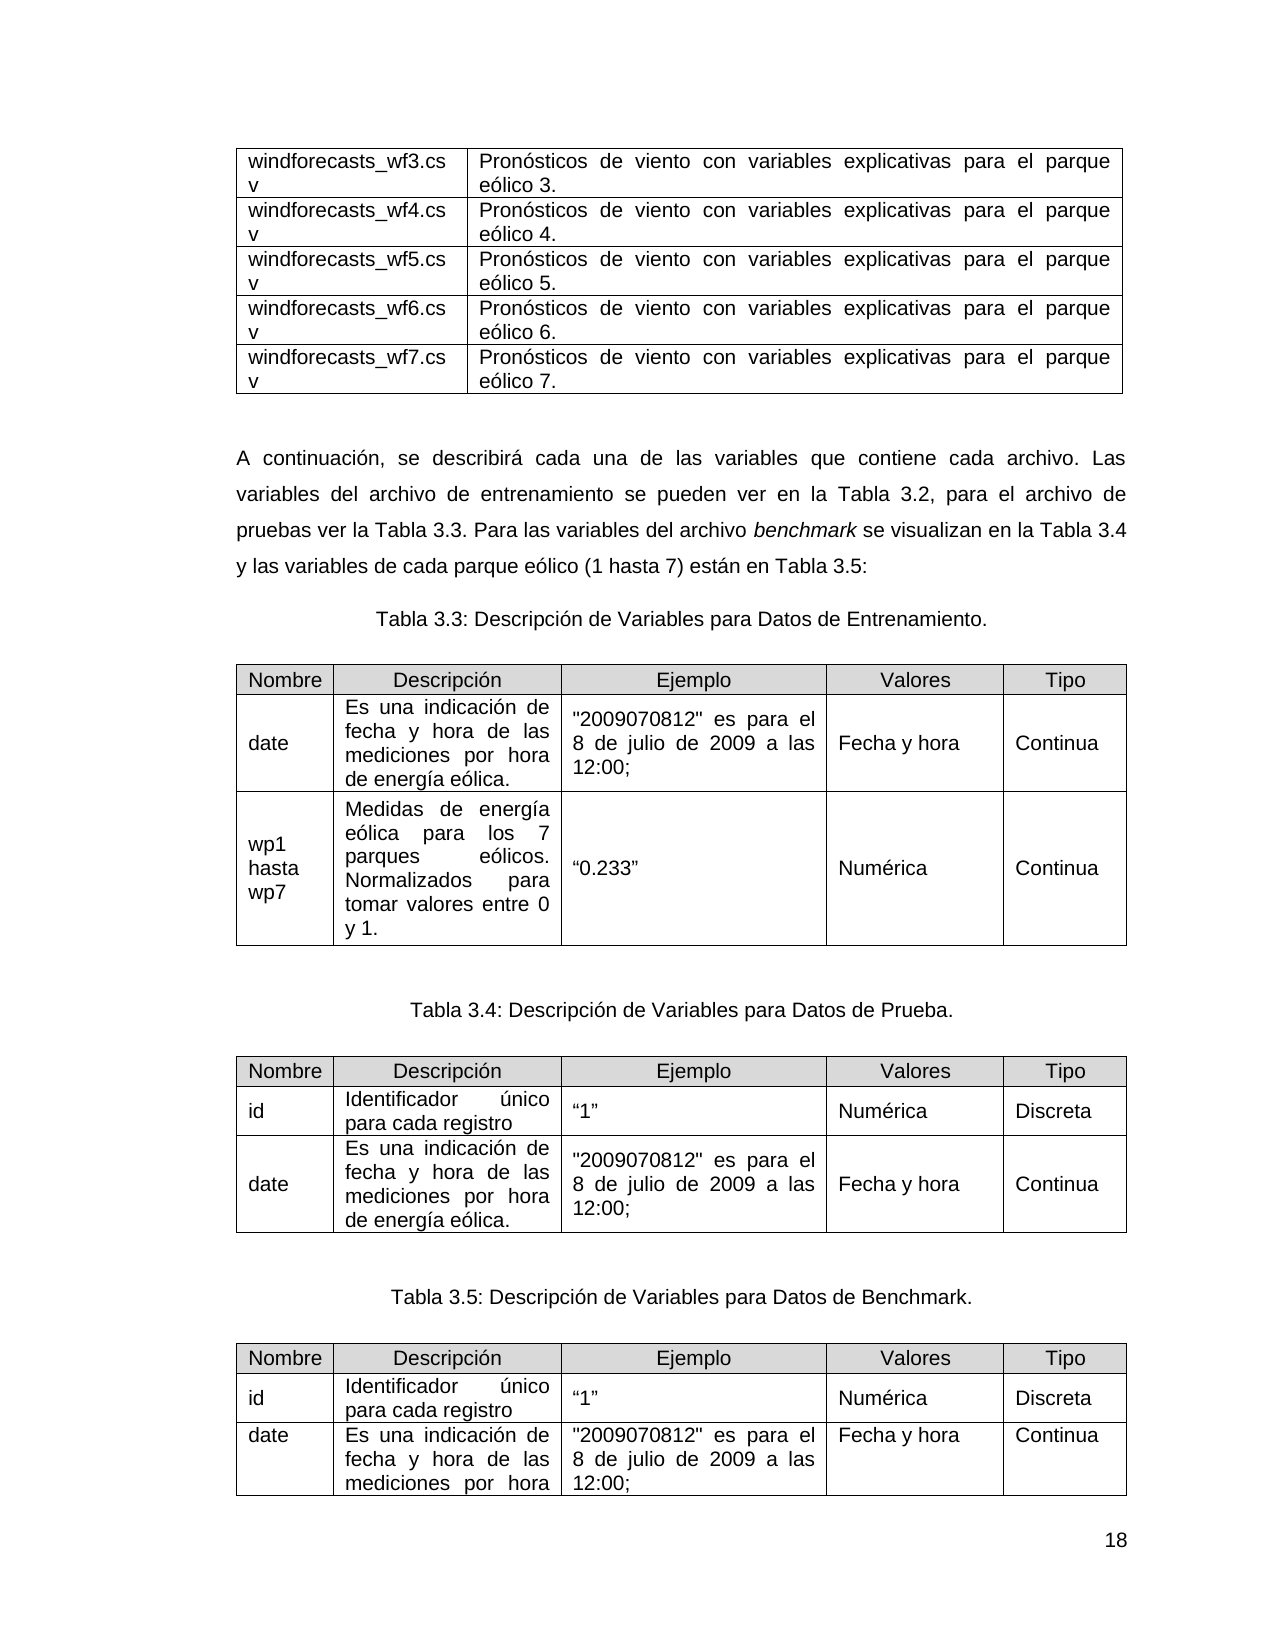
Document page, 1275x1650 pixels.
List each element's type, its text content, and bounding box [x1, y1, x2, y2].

table_cell Numérica [827, 1374, 1003, 1422]
table_cell windforecasts_wf5.csv [237, 247, 467, 294]
table_cell Identificador único para cada registro [334, 1087, 561, 1135]
table_cell "2009070812" es para el 8 de julio de 2009 a las 12:00; [562, 1136, 826, 1232]
table_cell Fecha y hora [827, 695, 1003, 791]
table_cell Pronósticos de viento con variables explicativas para el parque eólico 4. [468, 198, 1122, 246]
table_header Descripción [334, 1057, 561, 1086]
text Tabla .: Descripción de Variables para Datos de Prueba. [236, 998, 1127, 1022]
table_cell “1” [562, 1374, 826, 1422]
table_cell date [237, 1423, 333, 1494]
table_header Valores [827, 1057, 1003, 1086]
table_cell windforecasts_wf7.csv [237, 345, 467, 392]
table_cell windforecasts_wf3.csv [237, 149, 467, 197]
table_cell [334, 1423, 561, 1494]
table_header Nombre [237, 1057, 333, 1086]
table_header Tipo [1004, 1344, 1126, 1373]
table_cell Discreta [1004, 1087, 1126, 1135]
table_header Nombre [237, 665, 333, 694]
table_cell Discreta [1004, 1374, 1126, 1422]
table_cell Pronósticos de viento con variables explicativas para el parque eólico 6. [468, 296, 1122, 343]
table_cell wp1 hasta wp7 [237, 792, 333, 944]
text A continuación, se describirá cada una de las variables que contiene cada archivo. Las variables del archivo de entrenamiento se pueden ver en la Tabla 3.2, para el archivo de pruebas ver la Tabla 3.3. Para las variables del archivo benchmark se visualizan en la Tabla 3.4 y las variables de cada parque eólico (1 hasta 7) están en Tabla 3.5: [236, 446, 1127, 578]
table_header Nombre [237, 1344, 333, 1373]
table_cell Continua [1004, 792, 1126, 944]
table_cell Es una indicación de fecha y hora de las mediciones por hora de energía eólica. [334, 1136, 561, 1232]
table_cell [562, 1423, 826, 1494]
table_cell “0.233” [562, 792, 826, 944]
table_cell Continua [1004, 1423, 1126, 1494]
table_cell "2009070812" es para el 8 de julio de 2009 a las 12:00; [562, 695, 826, 791]
table_cell Continua [1004, 695, 1126, 791]
table_cell Numérica [827, 1087, 1003, 1135]
table_cell Medidas de energía eólica para los 7 parques eólicos. Normalizados para tomar valores entre 0 y 1. [334, 792, 561, 944]
table_header Tipo [1004, 1057, 1126, 1086]
table_header Tipo [1004, 665, 1126, 694]
table_cell Identificador único para cada registro [334, 1374, 561, 1422]
table_header Ejemplo [562, 1057, 826, 1086]
table_cell Pronósticos de viento con variables explicativas para el parque eólico 5. [468, 247, 1122, 294]
table_cell Pronósticos de viento con variables explicativas para el parque eólico 7. [468, 345, 1122, 392]
table_header Valores [827, 1344, 1003, 1373]
table_cell Es una indicación de fecha y hora de las mediciones por hora de energía eólica. [334, 695, 561, 791]
text Tabla .: Descripción de Variables para Datos de Entrenamiento. [236, 607, 1127, 631]
text Tabla .: Descripción de Variables para Datos de Benchmark. [236, 1285, 1127, 1309]
table_header Valores [827, 665, 1003, 694]
table_header Descripción [334, 665, 561, 694]
table_cell windforecasts_wf6.csv [237, 296, 467, 343]
table_cell “1” [562, 1087, 826, 1135]
table_cell id [237, 1374, 333, 1422]
table_cell Fecha y hora [827, 1136, 1003, 1232]
table_cell Numérica [827, 792, 1003, 944]
table_cell Continua [1004, 1136, 1126, 1232]
table_cell windforecasts_wf4.csv [237, 198, 467, 246]
table_header Ejemplo [562, 1344, 826, 1373]
table_header Ejemplo [562, 665, 826, 694]
table_header Descripción [334, 1344, 561, 1373]
table_cell date [237, 695, 333, 791]
table_cell Pronósticos de viento con variables explicativas para el parque eólico 3. [468, 149, 1122, 197]
table_cell id [237, 1087, 333, 1135]
table_cell date [237, 1136, 333, 1232]
table_cell Fecha y hora [827, 1423, 1003, 1494]
